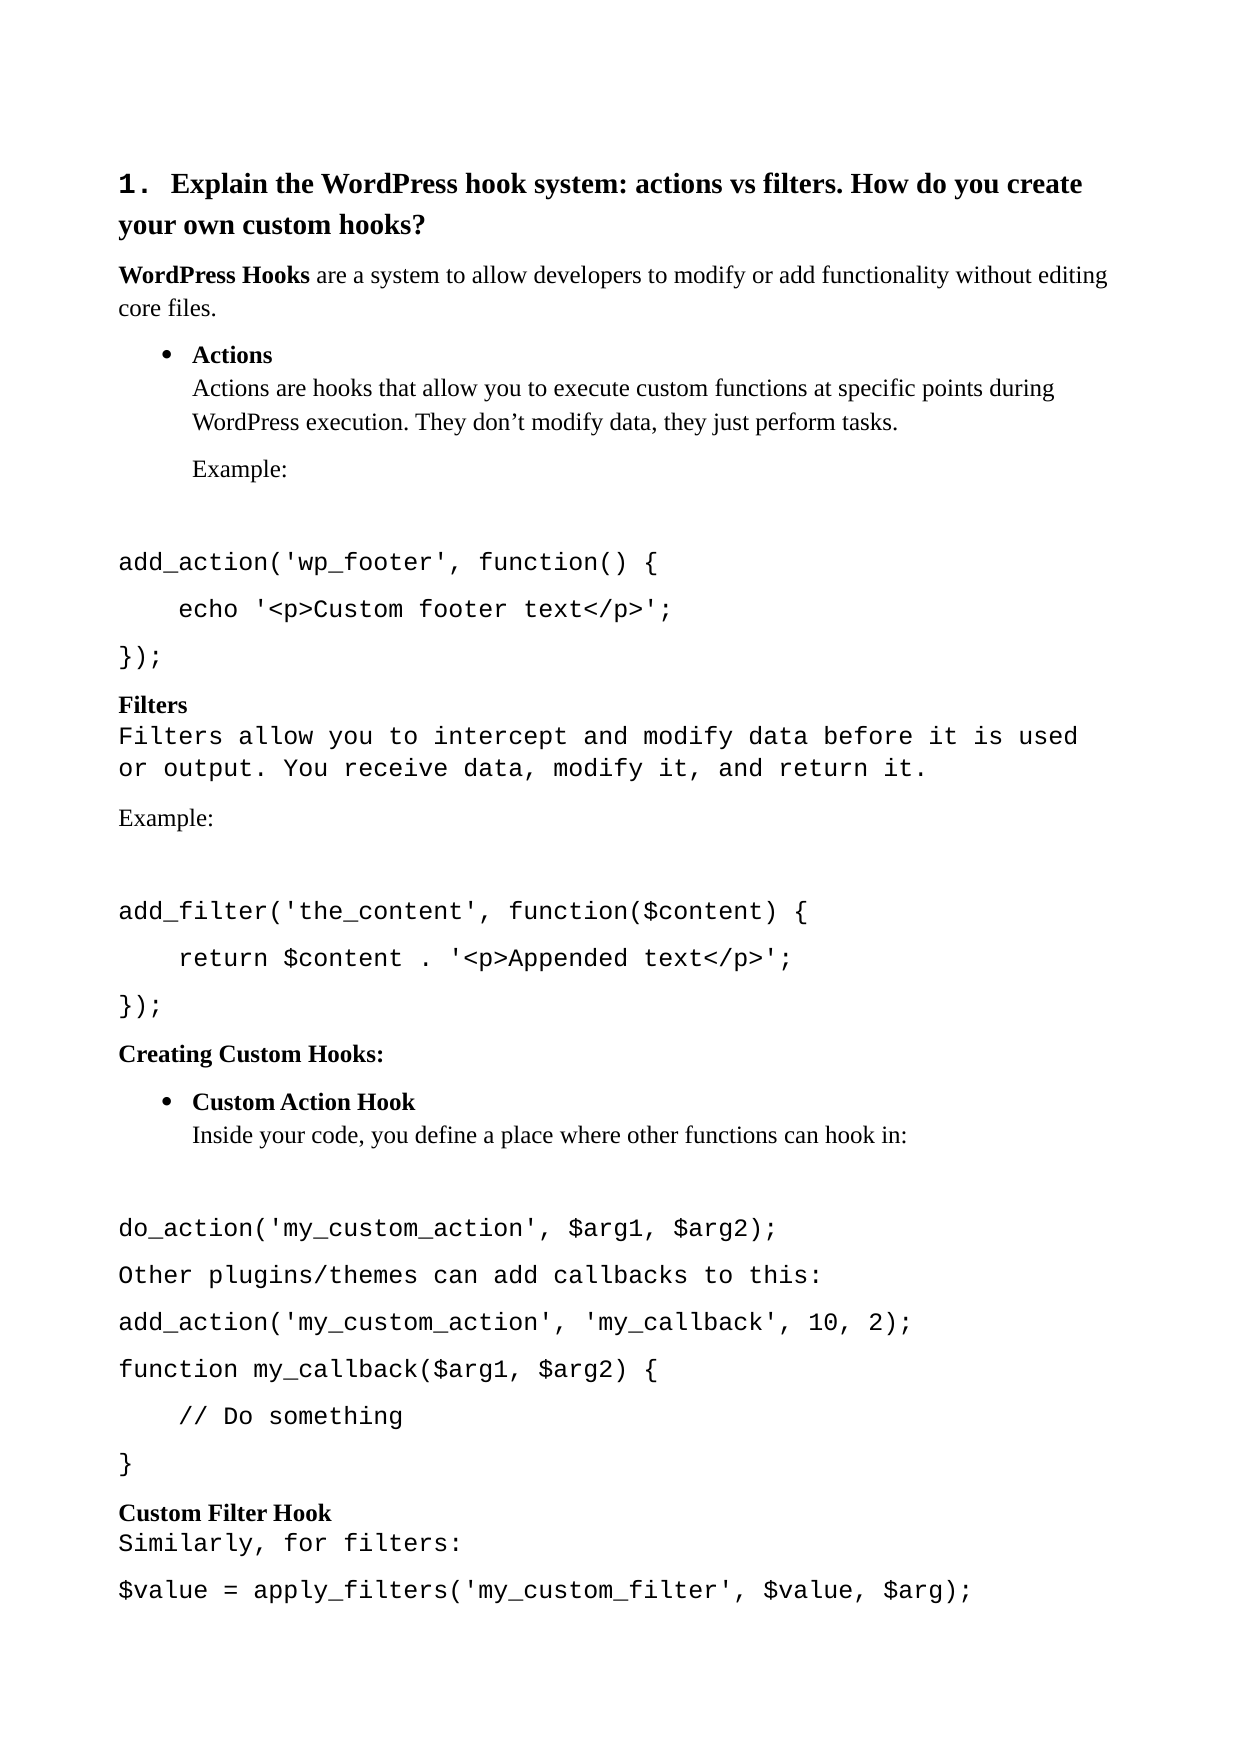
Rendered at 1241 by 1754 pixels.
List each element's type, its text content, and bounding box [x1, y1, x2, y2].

text do_action('my_custom_action', $arg1, $arg2); [118, 1215, 1122, 1244]
text add_action('my_custom_action', 'my_callback', 10, 2); [118, 1309, 1122, 1338]
text // Do something [118, 1404, 1122, 1432]
text echo '<p>Custom footer text</p>'; [118, 596, 1122, 625]
text }); [118, 643, 1122, 672]
text Example: [118, 803, 1122, 832]
list Example: [192, 454, 1122, 483]
subtitle 1. Explain the WordPress hook system: actions vs filters. How do you create your own custom hooks? [118, 166, 1122, 240]
text Custom Filter Hook Similarly, for filters: [118, 1498, 1122, 1559]
text Other plugins/themes can add callbacks to this: [118, 1262, 1122, 1291]
text }); [118, 992, 1122, 1021]
text return $content . '<p>Appended text</p>'; [118, 945, 1122, 974]
list Custom Action Hook Inside your code, you define a place where other functions can hook in: [162, 1087, 1122, 1149]
text $value = apply_filters('my_custom_filter', $value, $arg); [118, 1578, 1122, 1606]
text WordPress Hooks are a system to allow developers to modify or add functionality without editing core files. [118, 260, 1122, 322]
text add_action('wp_footer', function() { [118, 549, 1122, 578]
text function my_callback($arg1, $arg2) { [118, 1357, 1122, 1385]
list Actions Actions are hooks that allow you to execute custom functions at specific points during WordPress execution. They don’t modify data, they just perform tasks. [162, 341, 1122, 435]
text Filters Filters allow you to intercept and modify data before it is used or output. You receive data, modify it, and return it. [118, 691, 1122, 784]
text } [118, 1451, 1122, 1479]
text Creating Custom Hooks: [118, 1039, 1122, 1068]
text add_filter('the_content', function($content) { [118, 898, 1122, 927]
